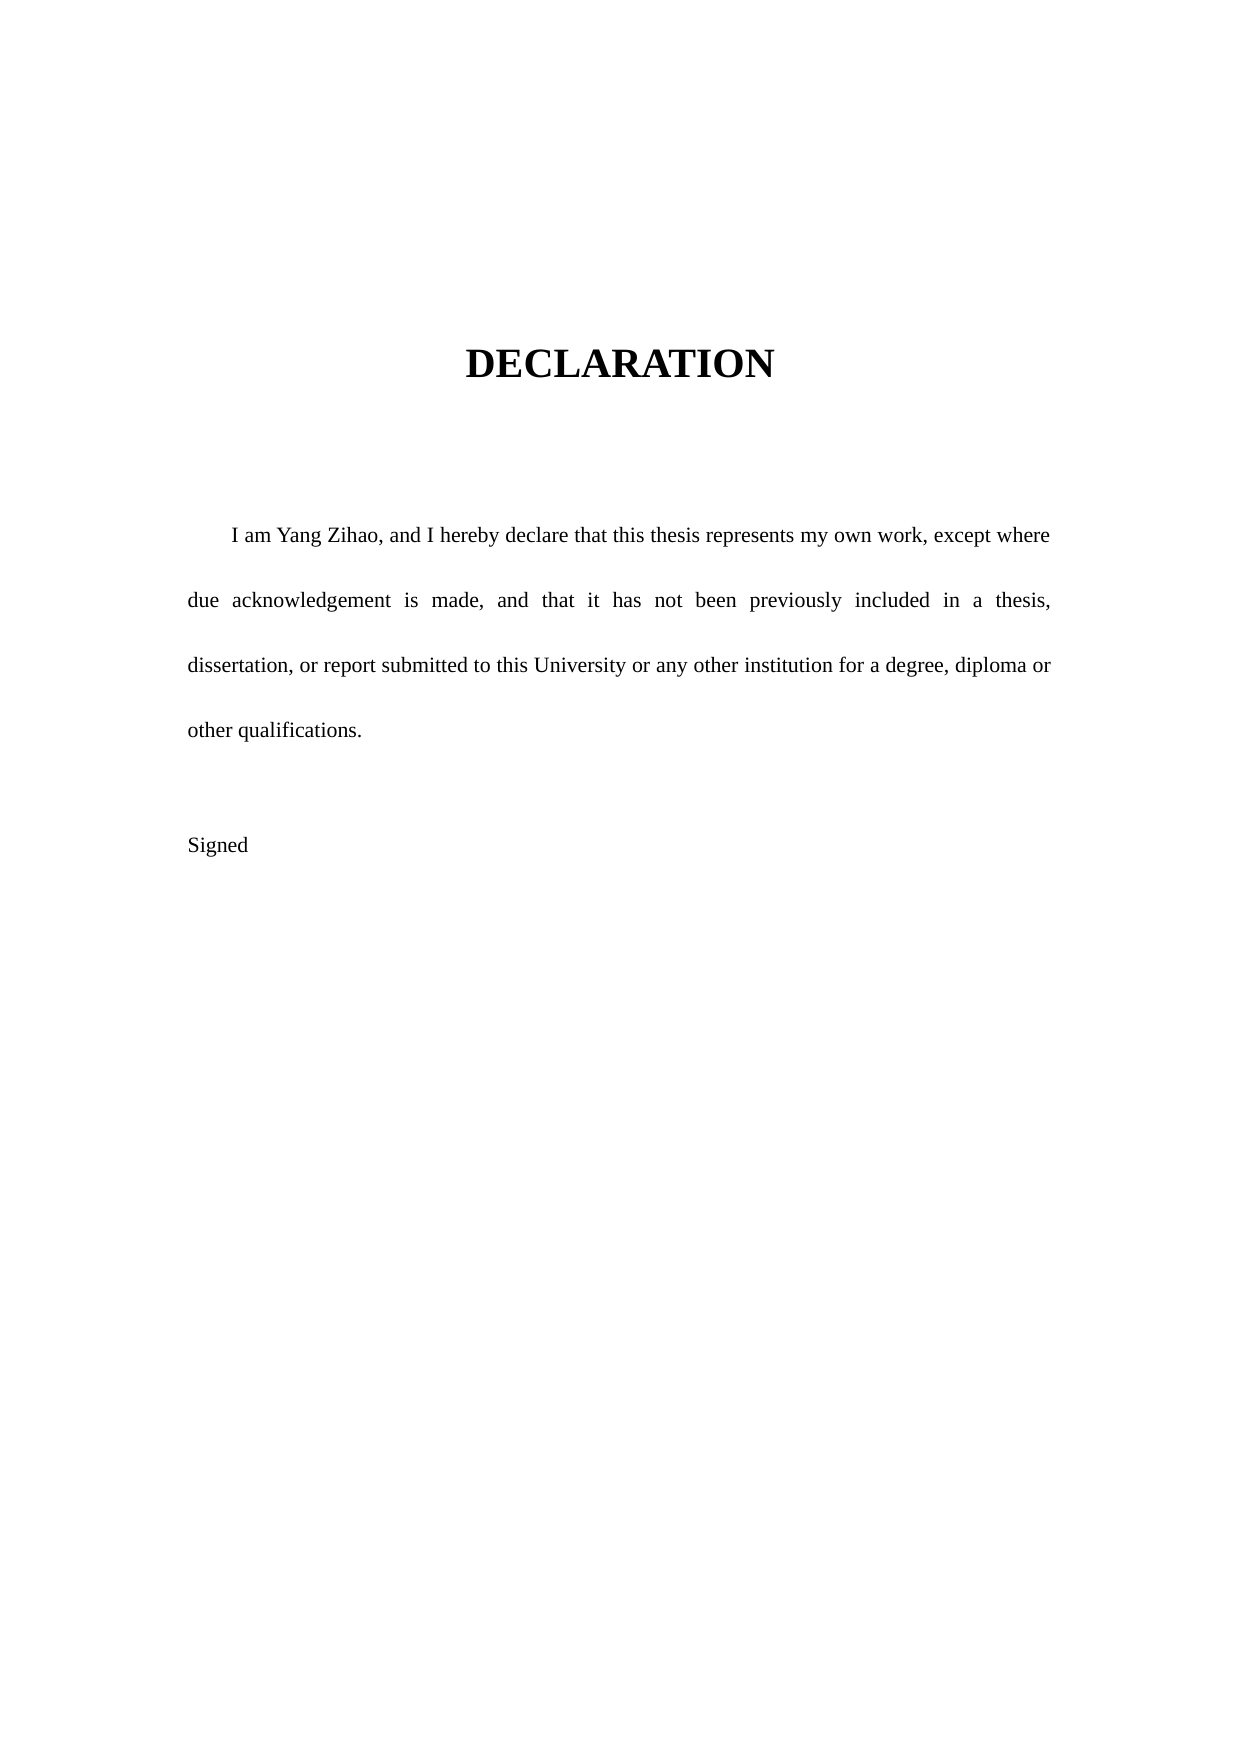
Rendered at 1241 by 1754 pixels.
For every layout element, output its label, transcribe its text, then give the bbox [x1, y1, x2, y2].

subtitle DECLARATION [187, 329, 1053, 394]
text I am Yang Zihao, and I hereby declare that this thesis represents my own work, except where due acknowledgement is made, and that it has not been previously included in a thesis, dissertation, or report submitted to this University or any other institution for a degree, diploma or other qualifications. [187, 518, 1053, 746]
text Signed [187, 829, 1053, 861]
